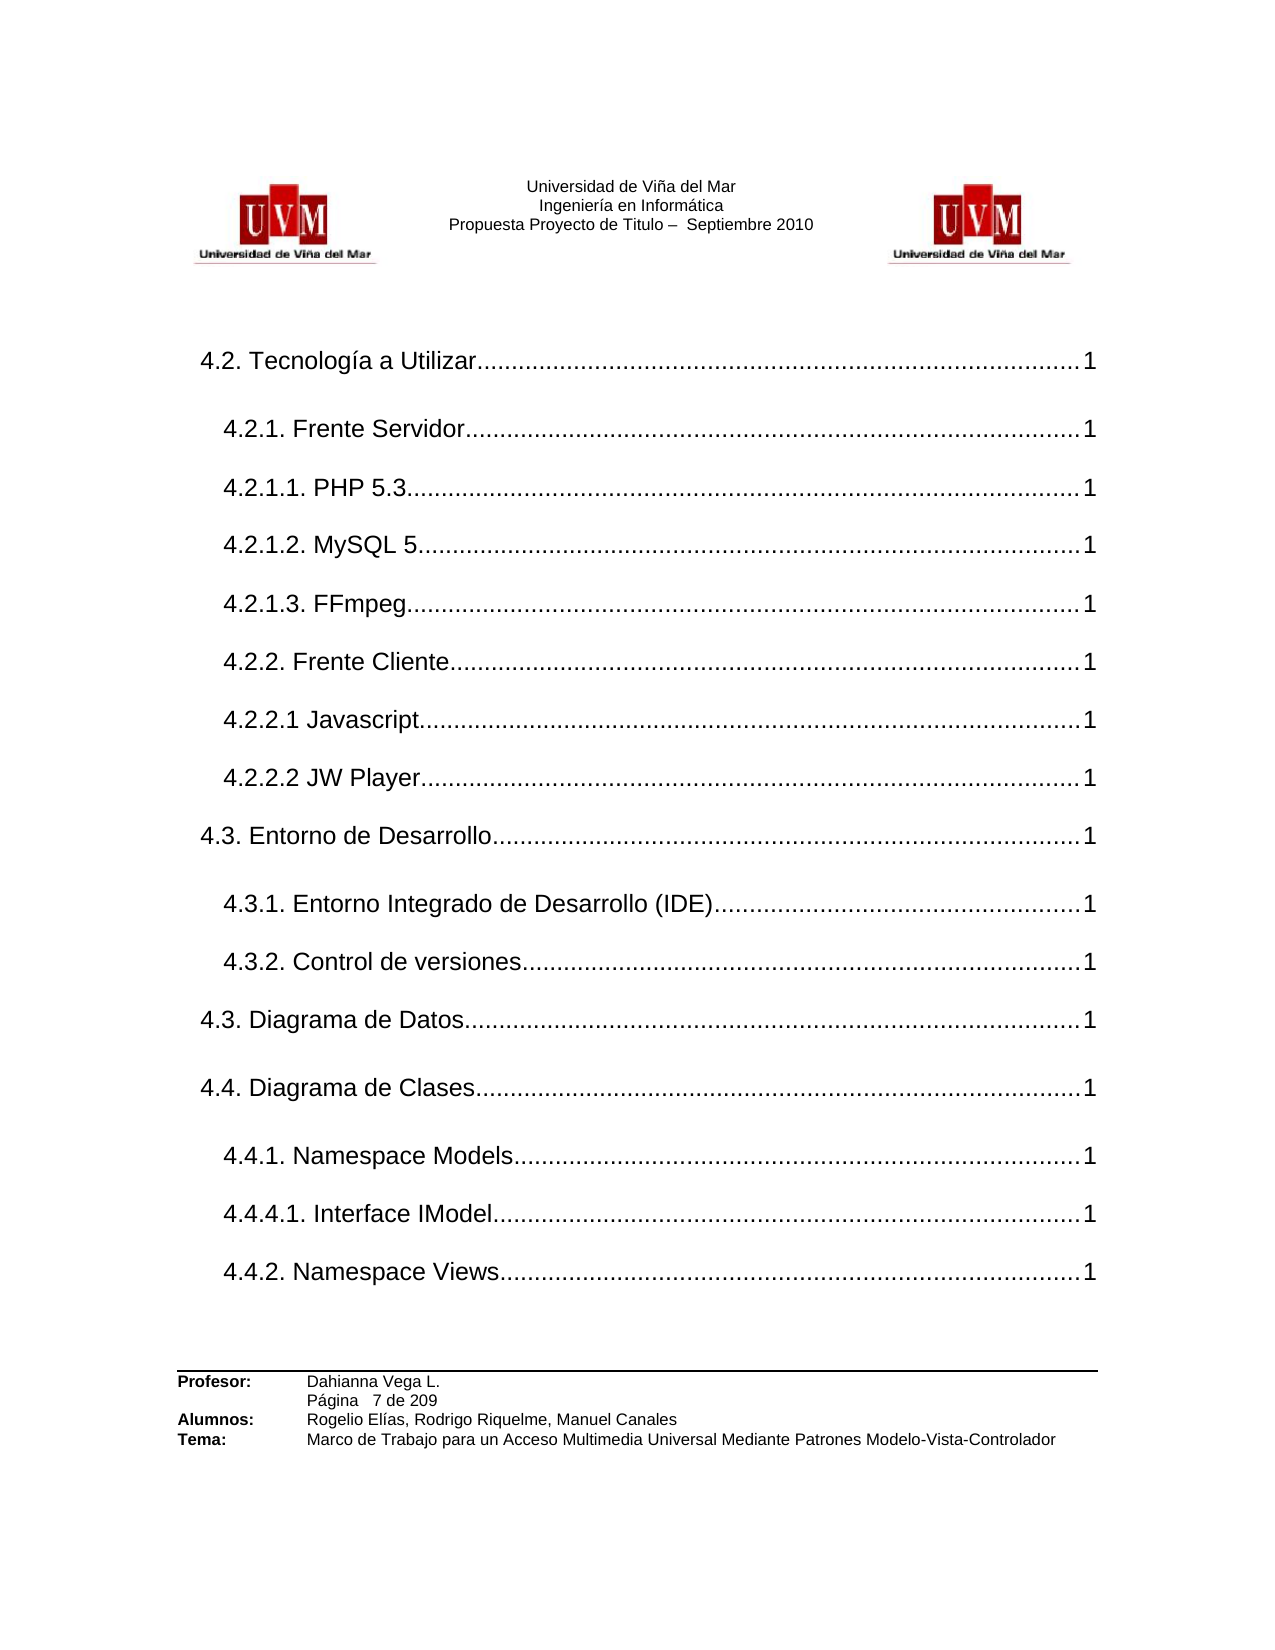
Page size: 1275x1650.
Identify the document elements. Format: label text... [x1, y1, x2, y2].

text 4.2. Tecnología a Utilizar 1 [200, 346, 1098, 375]
text 4.2.1.3. FFmpeg 1 [223, 588, 1098, 617]
text 4.3.2. Control de versiones 1 [223, 947, 1098, 976]
picture [177, 176, 390, 267]
text 4.3. Entorno de Desarrollo 1 [200, 821, 1098, 849]
text 4.2.2.2 JW Player 1 [223, 763, 1098, 791]
text 4.2.1.1. PHP 5.3 1 [223, 472, 1098, 501]
text 4.4.1. Namespace Models 1 [223, 1141, 1098, 1170]
text 4.4. Diagrama de Clases 1 [200, 1073, 1098, 1102]
text 4.3. Diagrama de Datos 1 [200, 1005, 1098, 1033]
text 4.4.2. Namespace Views 1 [223, 1257, 1098, 1286]
text 4.3.1. Entorno Integrado de Desarrollo (IDE) 1 [223, 889, 1098, 917]
text 4.4.4.1. Interface IModel 1 [223, 1199, 1098, 1228]
text 4.2.1.2. MySQL 5 1 [223, 531, 1098, 559]
picture [871, 176, 1084, 267]
text 4.2.2.1 Javascript 1 [223, 704, 1098, 733]
text 4.2.2. Frente Cliente 1 [223, 647, 1098, 675]
text 4.2.1. Frente Servidor 1 [223, 414, 1098, 443]
